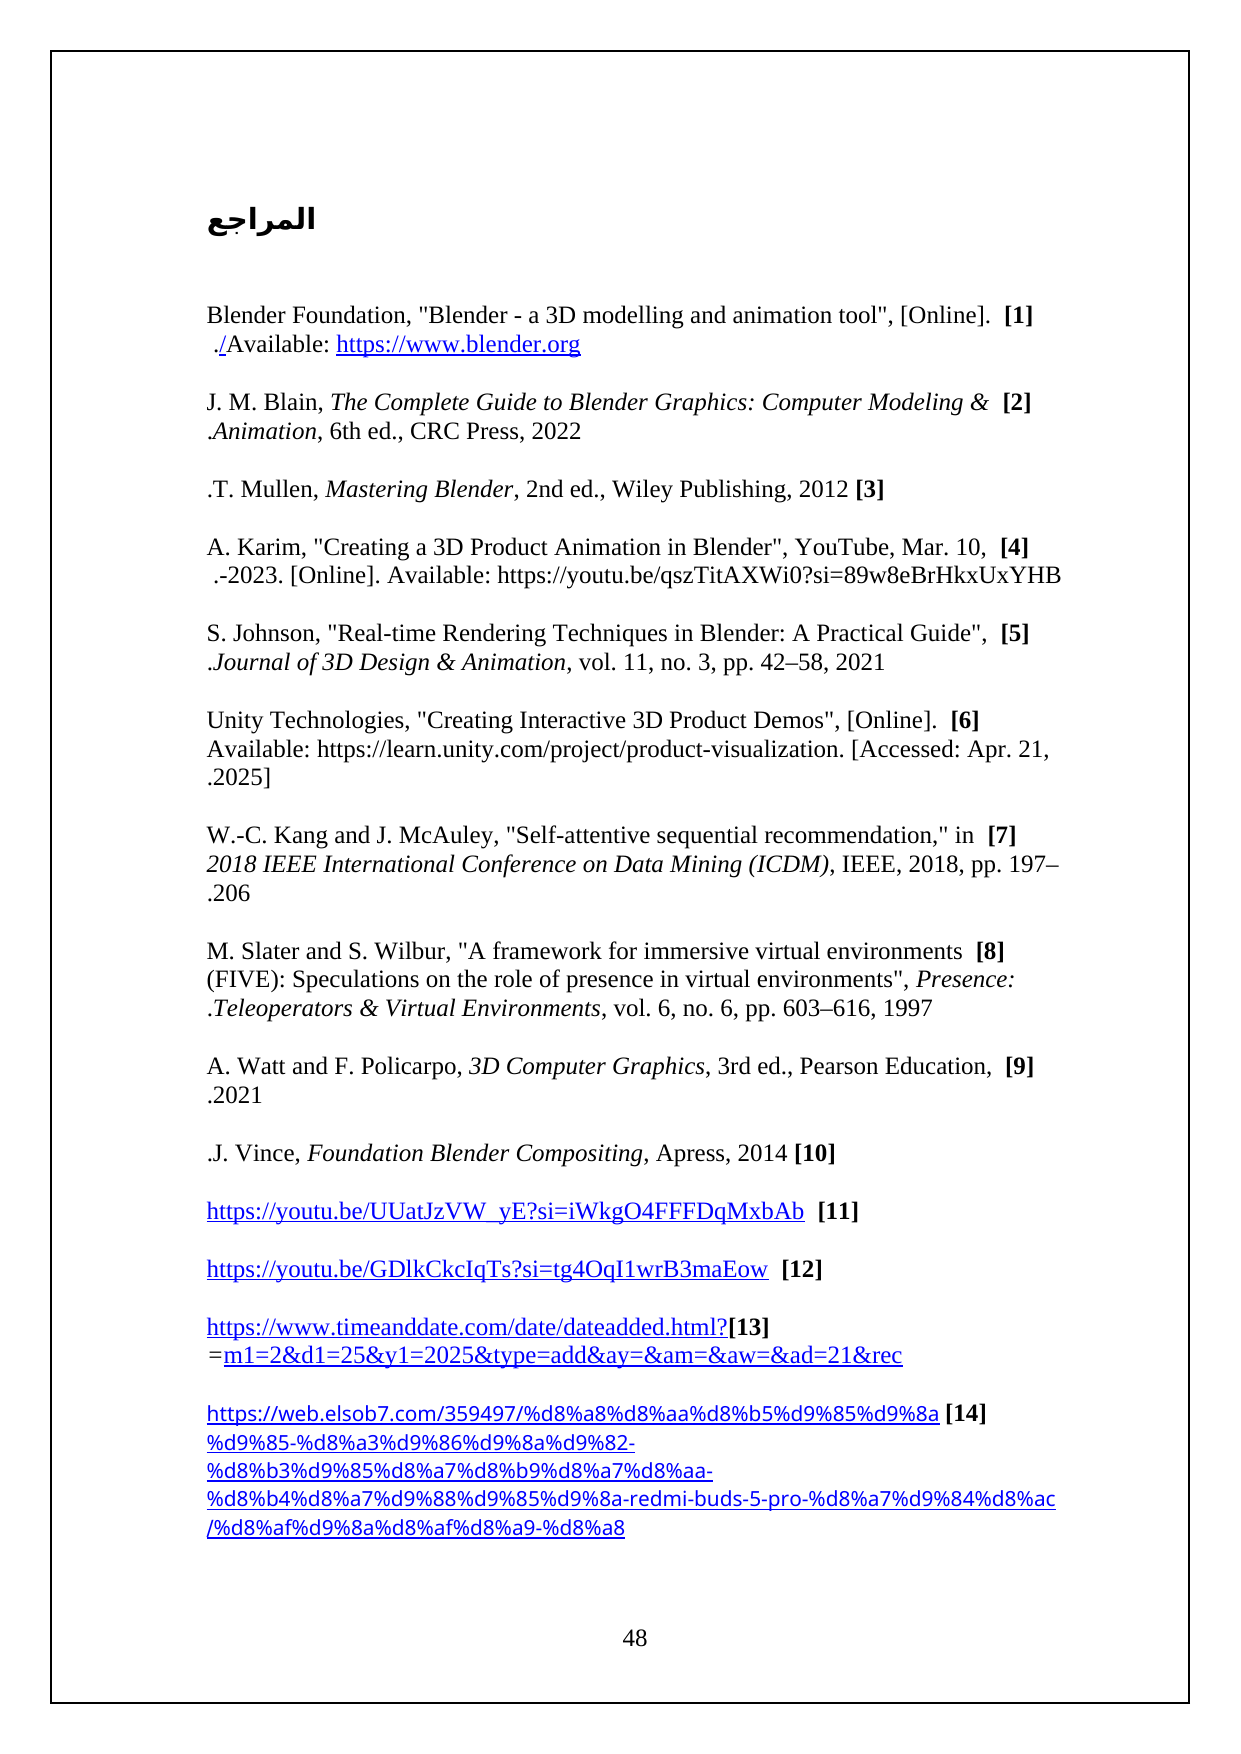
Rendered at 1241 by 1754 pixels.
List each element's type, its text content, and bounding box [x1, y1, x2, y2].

text [14] https://web.elsob7.com/359497/%d8%a8%d8%aa%d8%b5%d9%85%d9%8a%d9%85-%d8%a3%d9%86%d9%8a%d9%82-%d8%b3%d9%85%d8%a7%d8%b9%d8%a7%d8%aa-%d8%b4%d8%a7%d9%88%d9%85%d9%8a-redmi-buds-5-pro-%d8%a7%d9%84%d8%ac%d8%af%d9%8a%d8%af%d8%a9-%d8%a8/ [207, 1398, 1063, 1541]
text [3] T. Mullen, Mastering Blender, 2nd ed., Wiley Publishing, 2012. [207, 474, 1063, 502]
text [2] J. M. Blain, The Complete Guide to Blender Graphics: Computer Modeling & Animation, 6th ed., CRC Press, 2022. [207, 387, 1063, 444]
text [13]https://www.timeanddate.com/date/dateadded.html?m1=2&d1=25&y1=2025&type=add&ay=&am=&aw=&ad=21&rec= [207, 1312, 1063, 1369]
subtitle المراجع [207, 202, 1063, 236]
text [8] M. Slater and S. Wilbur, "A framework for immersive virtual environments (FIVE): Speculations on the role of presence in virtual environments", Presence: Teleoperators & Virtual Environments, vol. 6, no. 6, pp. 603–616, 1997. [207, 936, 1063, 1022]
text [5] S. Johnson, "Real-time Rendering Techniques in Blender: A Practical Guide", Journal of 3D Design & Animation, vol. 11, no. 3, pp. 42–58, 2021. [207, 618, 1063, 676]
text [12] https://youtu.be/GDlkCkcIqTs?si=tg4OqI1wrB3maEow [207, 1254, 1063, 1282]
text [7] W.-C. Kang and J. McAuley, "Self-attentive sequential recommendation," in 2018 IEEE International Conference on Data Mining (ICDM), IEEE, 2018, pp. 197–206. [207, 820, 1063, 907]
text [4] A. Karim, "Creating a 3D Product Animation in Blender", YouTube, Mar. 10, 2023. [Online]. Available: https://youtu.be/qszTitAXWi0?si=89w8eBrHkxUxYHB-. [207, 532, 1063, 589]
text [1] Blender Foundation, "Blender - a 3D modelling and animation tool", [Online]. Available: https://www.blender.org/. [207, 300, 1063, 358]
text [9] A. Watt and F. Policarpo, 3D Computer Graphics, 3rd ed., Pearson Education, 2021. [207, 1051, 1063, 1109]
text [10] J. Vince, Foundation Blender Compositing, Apress, 2014. [207, 1138, 1063, 1167]
text [6] Unity Technologies, "Creating Interactive 3D Product Demos", [Online]. Available: https://learn.unity.com/project/product-visualization. [Accessed: Apr. 21, 2025]. [207, 705, 1063, 791]
text [11] https://youtu.be/UUatJzVW_yE?si=iWkgO4FFFDqMxbAb [207, 1196, 1063, 1224]
